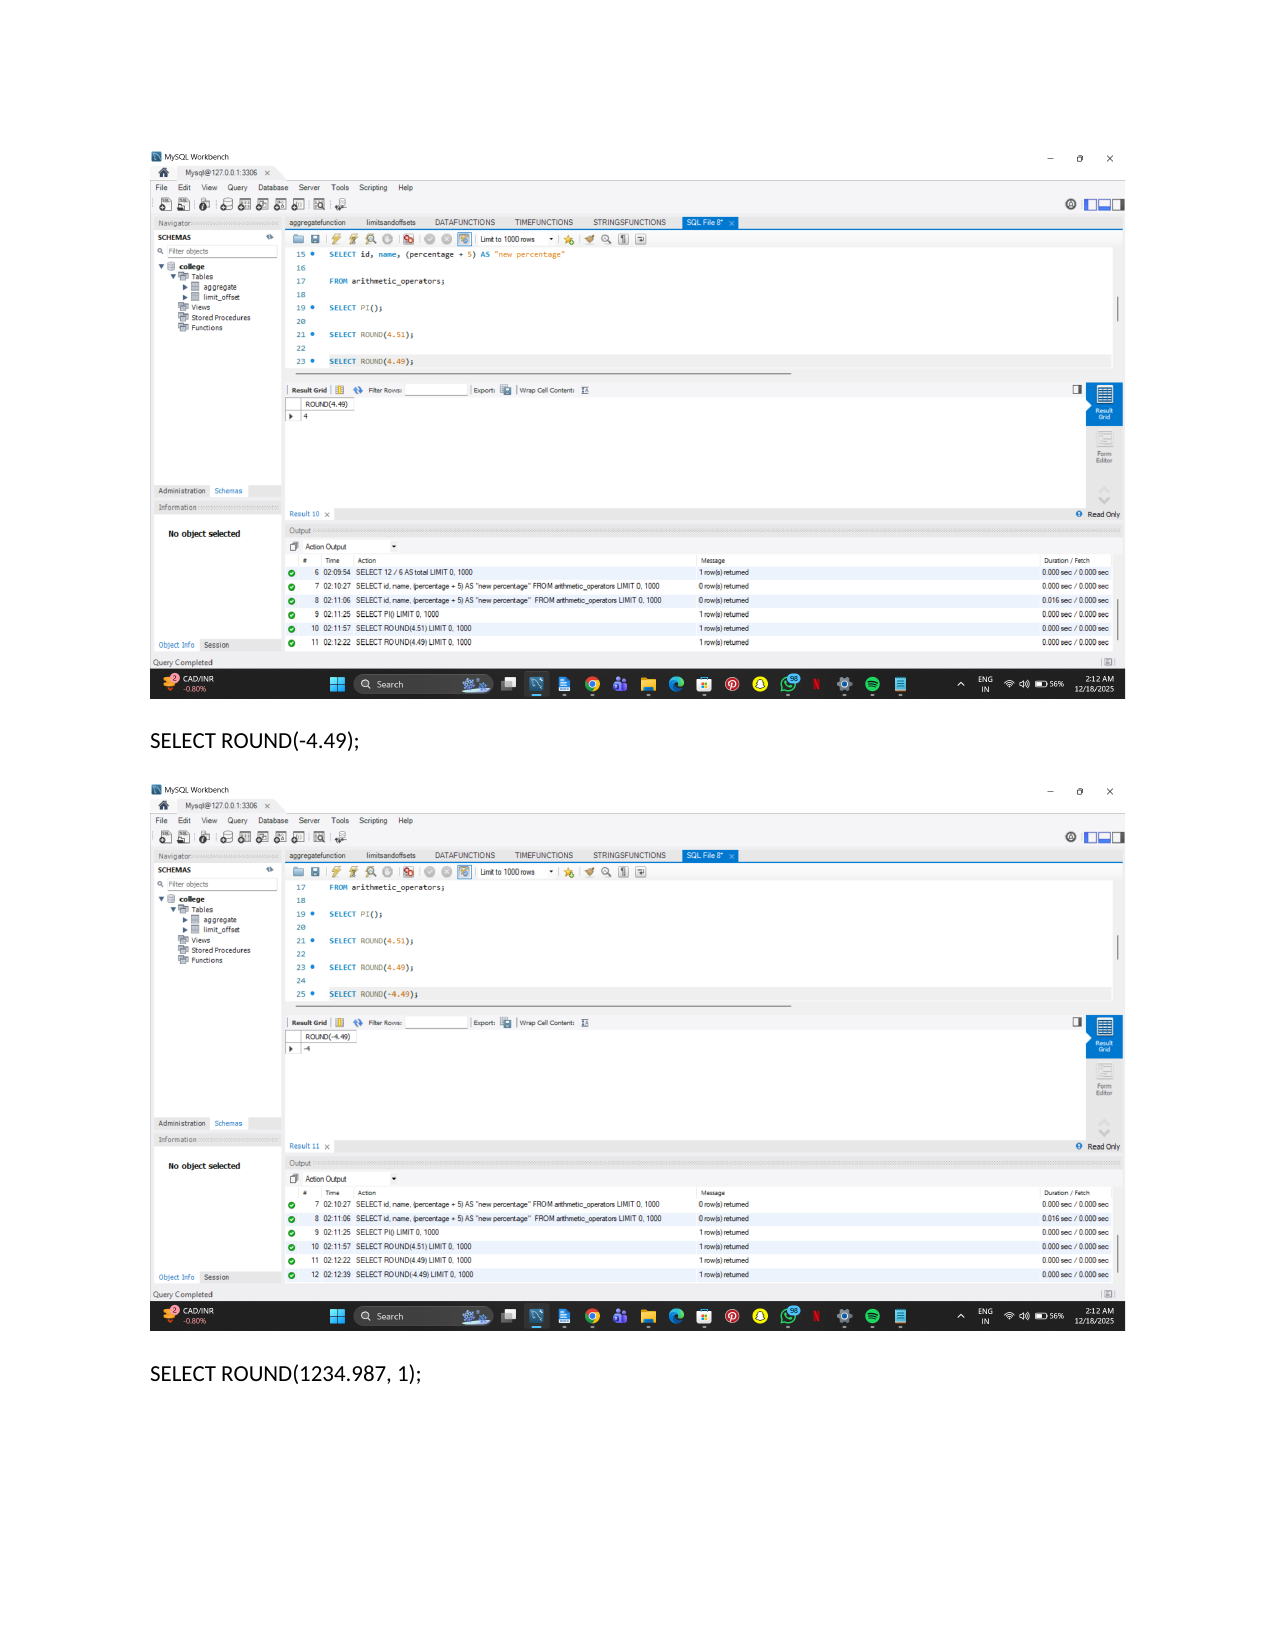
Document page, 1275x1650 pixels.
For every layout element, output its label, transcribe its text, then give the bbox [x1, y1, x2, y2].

text SELECT ROUND(1234.987, 1); [150, 1359, 1125, 1387]
text SELECT ROUND(-4.49); [150, 726, 1125, 754]
